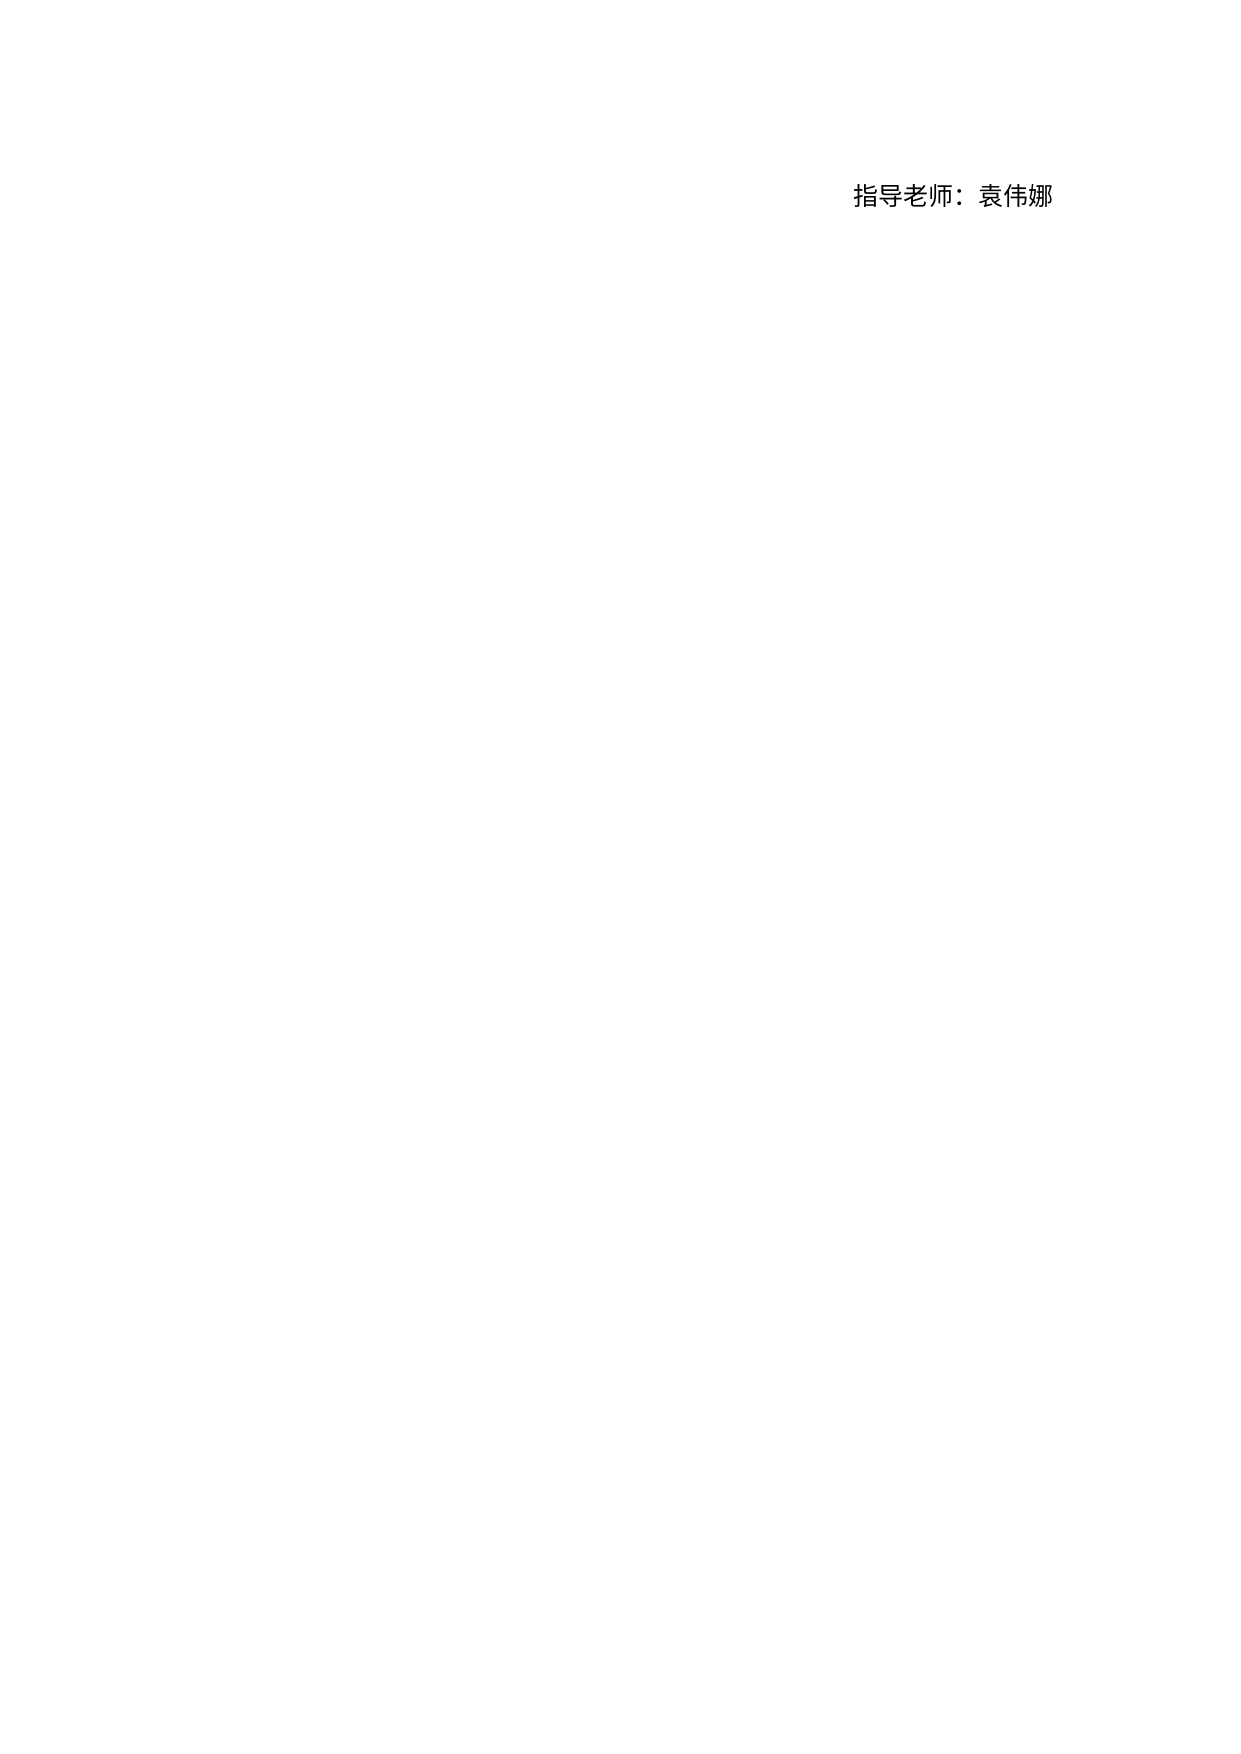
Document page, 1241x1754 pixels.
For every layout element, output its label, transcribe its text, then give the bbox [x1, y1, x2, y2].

text 指导老师：袁伟娜 [187, 162, 1053, 227]
